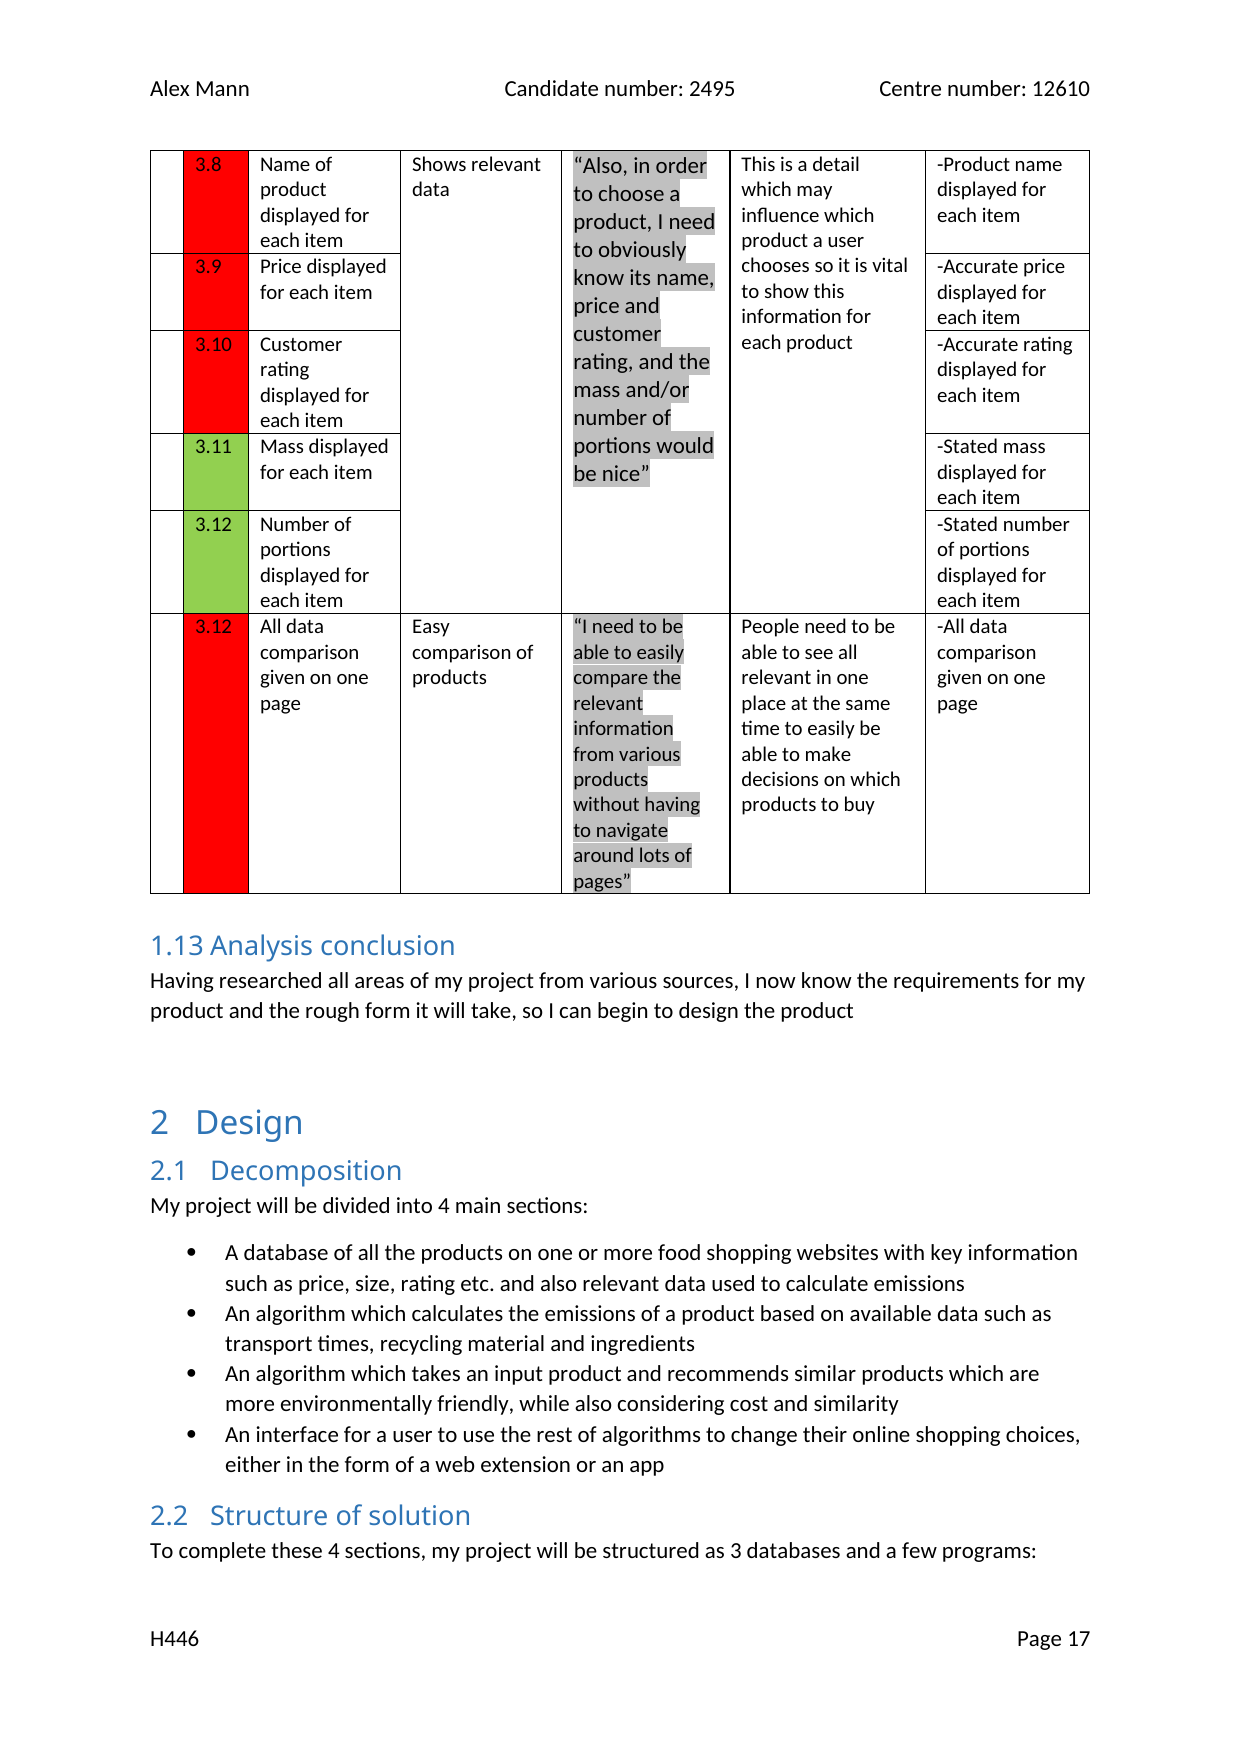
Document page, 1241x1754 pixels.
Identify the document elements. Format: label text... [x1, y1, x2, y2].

table_cell 3.10 [184, 331, 248, 433]
table_cell Easy comparison of products [401, 614, 561, 893]
table_cell [151, 511, 183, 613]
text My project will be divided into 4 main sections: [150, 1192, 1090, 1219]
table_cell “Also, in order to choose a product, I need to obviously know its name, price and customer rating, and the mass and/or number of portions would be nice” [562, 151, 729, 613]
table_cell All data comparison given on one page [249, 614, 400, 893]
table_cell Number of portions displayed for each item [249, 511, 400, 613]
subtitle Design [150, 1099, 1090, 1144]
table_cell Mass displayed for each item [249, 434, 400, 510]
table_cell [151, 151, 183, 253]
list An interface for a user to use the rest of algorithms to change their online shopping choices, either in the form of a web extension or an app [187, 1420, 1090, 1478]
table_cell [151, 254, 183, 330]
table_cell [151, 434, 183, 510]
table_cell Customer rating displayed for each item [249, 331, 400, 433]
table_cell -Stated number of portions displayed for each item [926, 511, 1089, 613]
table_cell [151, 331, 183, 433]
text Having researched all areas of my project from various sources, I now know the requirements for my product and the rough form it will take, so I can begin to design the product [150, 966, 1090, 1024]
table_cell Shows relevant data [401, 151, 561, 613]
text To complete these 4 sections, my project will be structured as 3 databases and a few programs: [150, 1537, 1090, 1564]
list A database of all the products on one or more food shopping websites with key information such as price, size, rating etc. and also relevant data used to calculate emissions [187, 1238, 1090, 1297]
table_cell 3.8 [184, 151, 248, 253]
subtitle Analysis conclusion [150, 927, 1090, 963]
table_cell -All data comparison given on one page [926, 614, 1089, 893]
table_cell 3.12 [184, 614, 248, 893]
table_cell [151, 614, 183, 893]
table_cell “I need to be able to easily compare the relevant information from various products without having to navigate around lots of pages” [562, 614, 729, 893]
table_cell -Accurate rating displayed for each item [926, 331, 1089, 433]
list An algorithm which calculates the emissions of a product based on available data such as transport times, recycling material and ingredients [187, 1299, 1090, 1357]
list An algorithm which takes an input product and recommends similar products which are more environmentally friendly, while also considering cost and similarity [187, 1359, 1090, 1417]
table_cell 3.11 [184, 434, 248, 510]
table_cell Price displayed for each item [249, 254, 400, 330]
table_cell -Product name displayed for each item [926, 151, 1089, 253]
table_cell Name of product displayed for each item [249, 151, 400, 253]
table_cell This is a detail which may influence which product a user chooses so it is vital to show this information for each product [731, 151, 925, 613]
table_cell -Stated mass displayed for each item [926, 434, 1089, 510]
subtitle Decomposition [150, 1152, 1090, 1189]
table_cell People need to be able to see all relevant in one place at the same time to easily be able to make decisions on which products to buy [731, 614, 925, 893]
table_cell 3.12 [184, 511, 248, 613]
subtitle Structure of solution [150, 1497, 1090, 1534]
table_cell 3.9 [184, 254, 248, 330]
table_cell -Accurate price displayed for each item [926, 254, 1089, 330]
